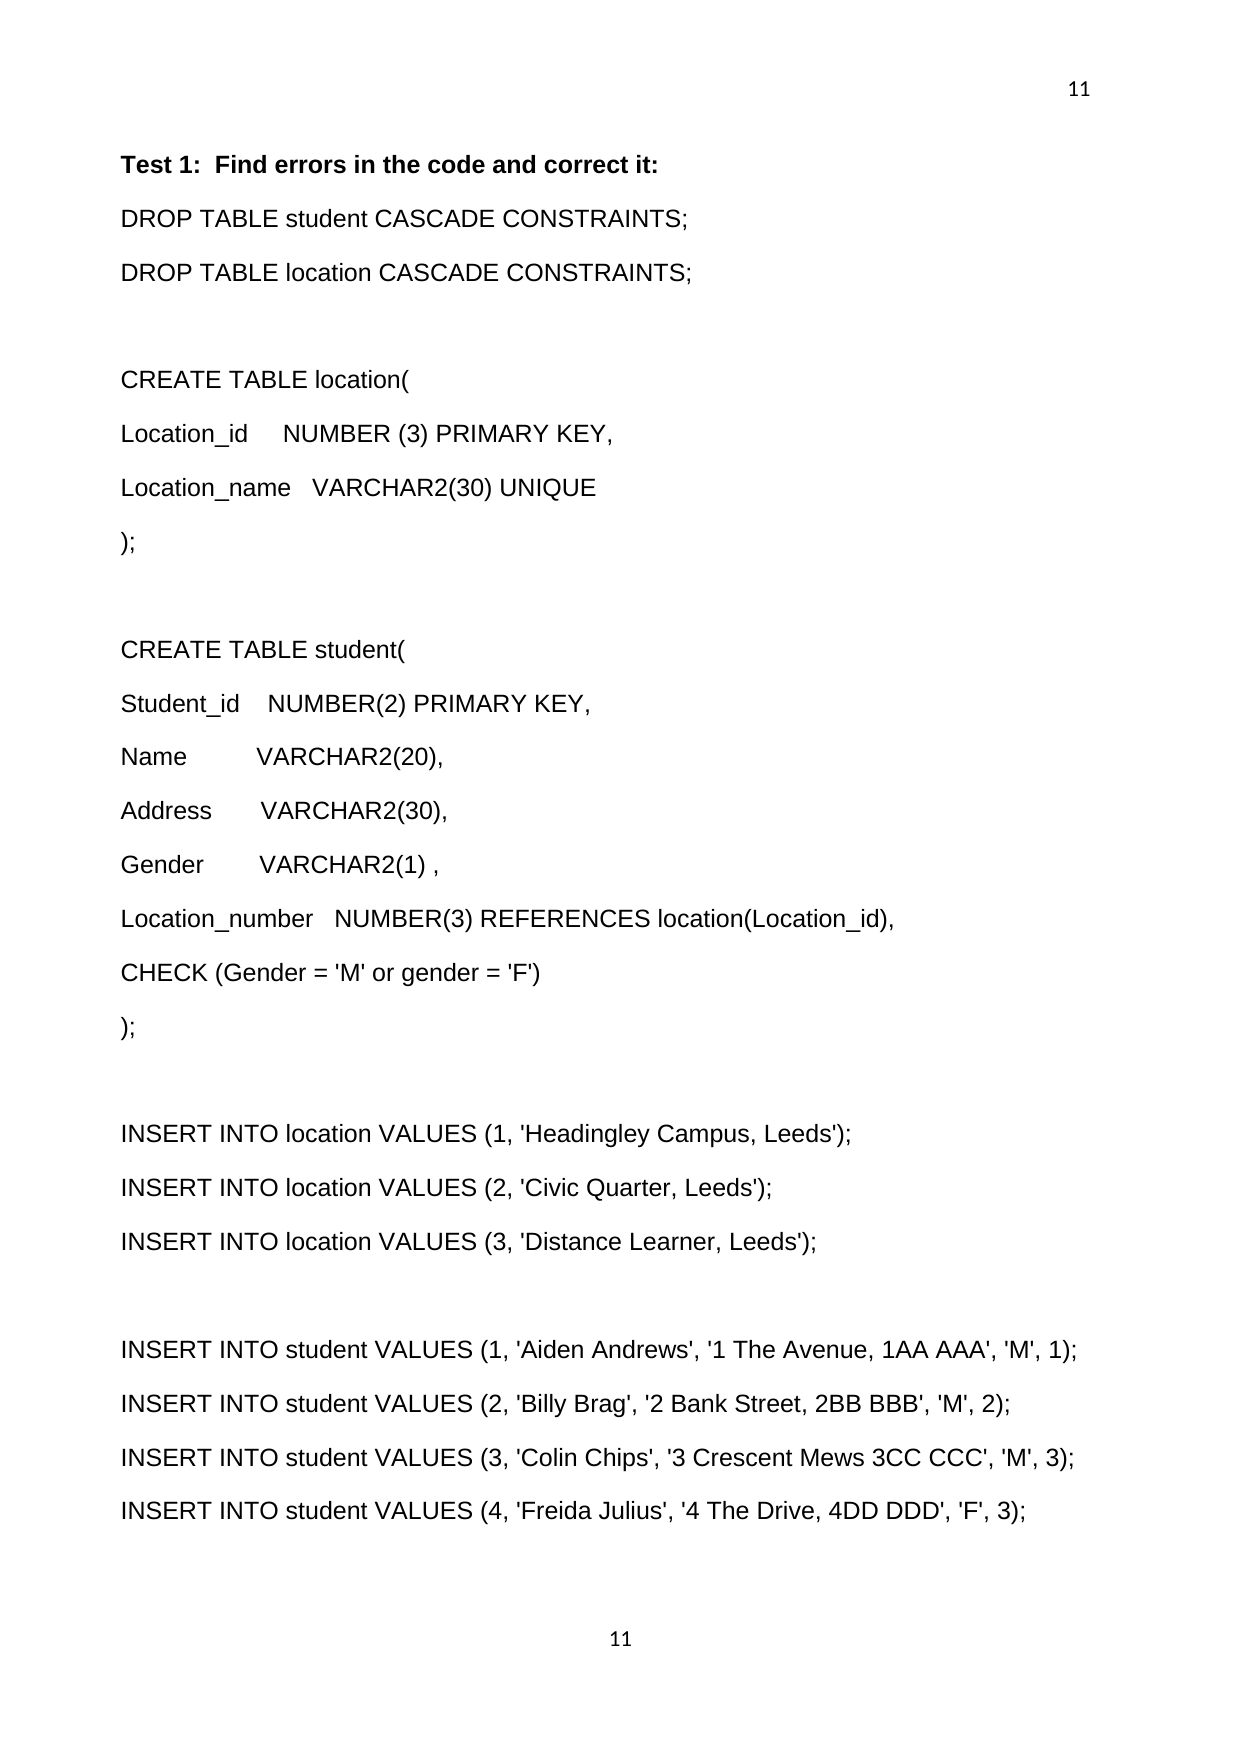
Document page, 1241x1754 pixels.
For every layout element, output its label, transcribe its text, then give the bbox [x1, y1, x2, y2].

text ); [120, 527, 1090, 556]
text CHECK (Gender = 'M' or gender = 'F') [120, 958, 1090, 987]
text INSERT INTO student VALUES (2, 'Billy Brag', '2 Bank Street, 2BB BBB', 'M', 2); [120, 1389, 1090, 1417]
text INSERT INTO student VALUES (4, 'Freida Julius', '4 The Drive, 4DD DDD', 'F', 3); [120, 1496, 1090, 1525]
text Location_name VARCHAR2(30) UNIQUE [120, 473, 1090, 502]
text Test 1: Find errors in the code and correct it: [120, 150, 1090, 179]
text Location_number NUMBER(3) REFERENCES location(Location_id), [120, 904, 1090, 933]
text DROP TABLE student CASCADE CONSTRAINTS; [120, 204, 1090, 233]
text DROP TABLE location CASCADE CONSTRAINTS; [120, 258, 1090, 286]
text Location_id NUMBER (3) PRIMARY KEY, [120, 419, 1090, 448]
text ); [120, 1012, 1090, 1040]
text CREATE TABLE student( [120, 635, 1090, 663]
text INSERT INTO location VALUES (3, 'Distance Learner, Leeds'); [120, 1227, 1090, 1256]
text INSERT INTO location VALUES (2, 'Civic Quarter, Leeds'); [120, 1173, 1090, 1202]
text Address VARCHAR2(30), [120, 796, 1090, 825]
text Name VARCHAR2(20), [120, 742, 1090, 771]
text INSERT INTO student VALUES (1, 'Aiden Andrews', '1 The Avenue, 1AA AAA', 'M', 1); [120, 1335, 1090, 1363]
text INSERT INTO student VALUES (3, 'Colin Chips', '3 Crescent Mews 3CC CCC', 'M', 3); [120, 1442, 1090, 1471]
text CREATE TABLE location( [120, 365, 1090, 394]
text Student_id NUMBER(2) PRIMARY KEY, [120, 688, 1090, 717]
text INSERT INTO location VALUES (1, 'Headingley Campus, Leeds'); [120, 1119, 1090, 1148]
text Gender VARCHAR2(1) , [120, 850, 1090, 879]
